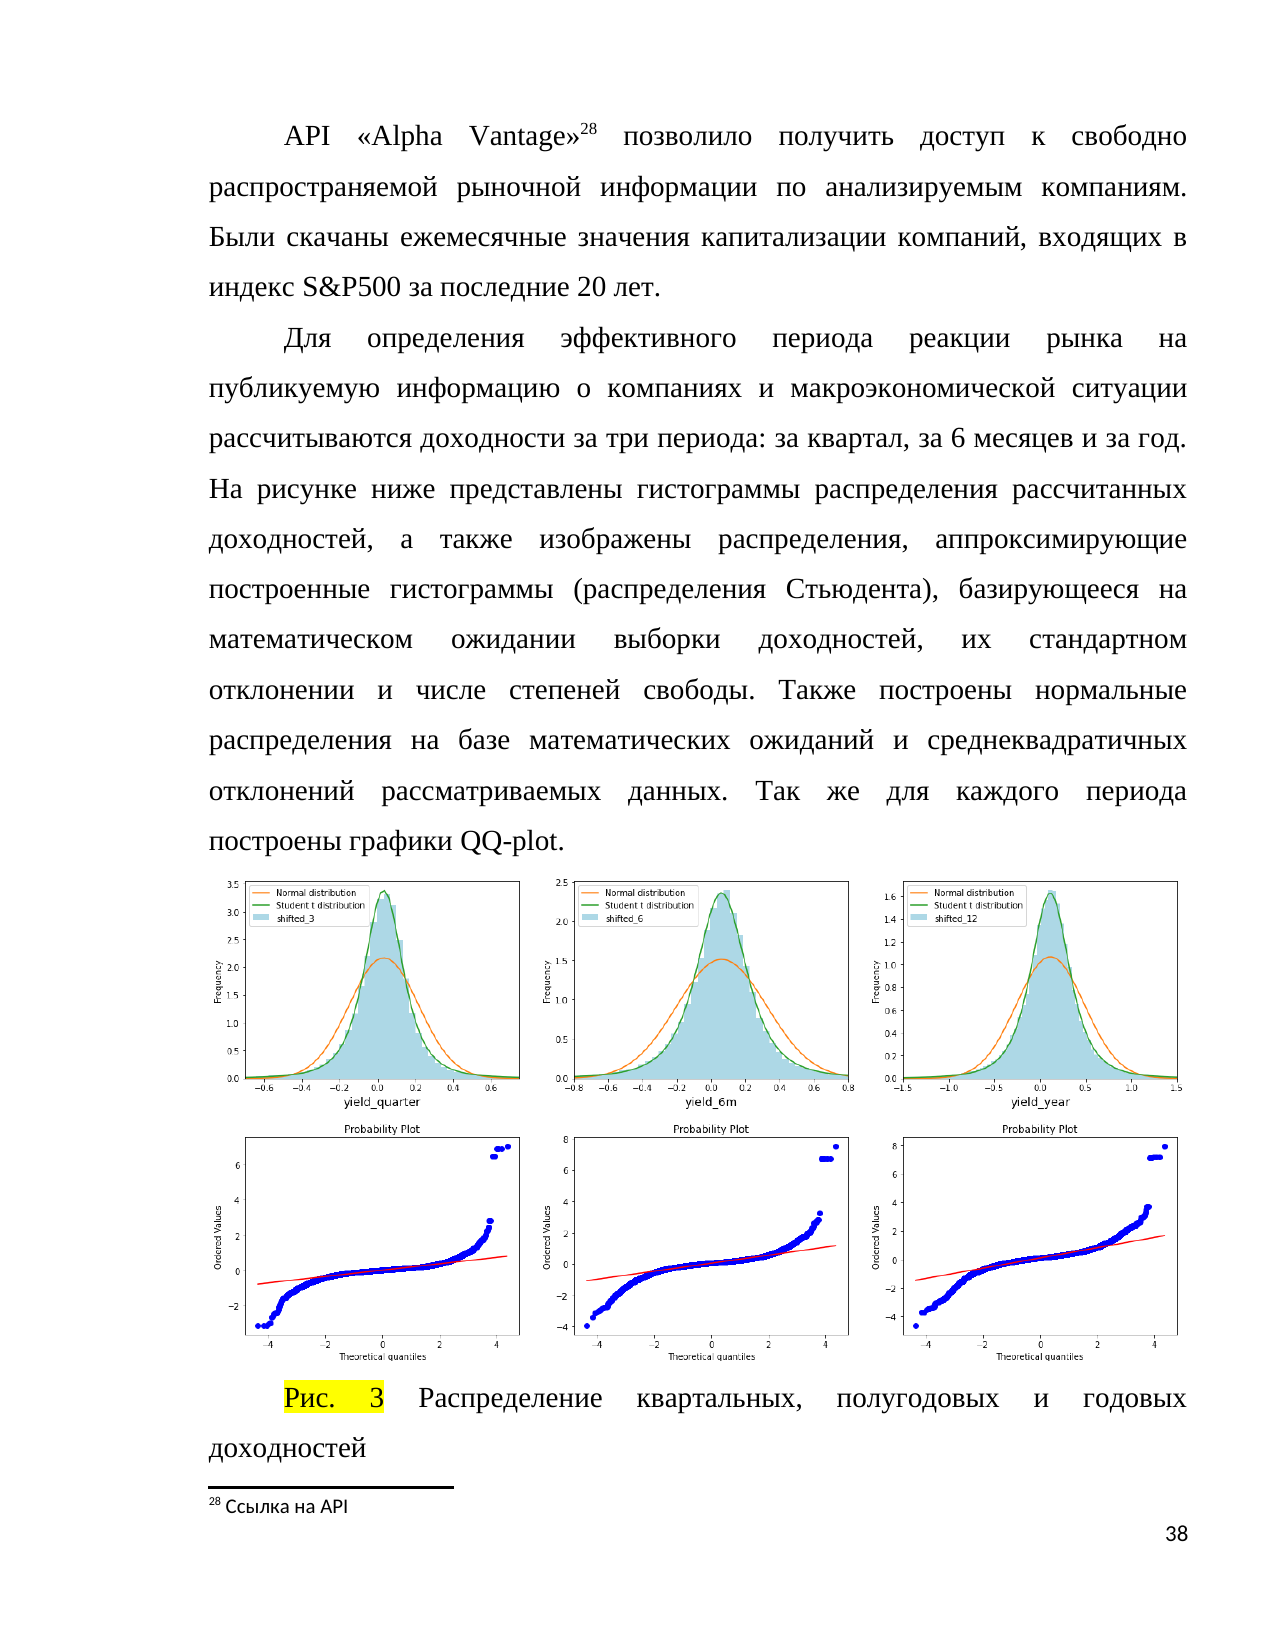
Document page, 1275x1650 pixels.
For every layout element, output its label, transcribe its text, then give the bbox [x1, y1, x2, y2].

text Для определения эффективного периода реакции рынка на публикуемую информацию о компаниях и макроэкономической ситуации рассчитываются доходности за три периода: за квартал, за 6 месяцев и за год. На рисунке ниже представлены гистограммы распределения рассчитанных доходностей, а также изображены распределения, аппроксимирующие построенные гистограммы (распределения Стьюдента), базирующееся на математическом ожидании выборки доходностей, их стандартном отклонении и числе степеней свободы. Также построены нормальные распределения на базе математических ожиданий и среднеквадратичных отклонений рассматриваемых данных. Так же для каждого периода построены графики QQ-plot. [208, 320, 1188, 856]
text API «Alpha Vantage» позволило получить доступ к свободно распространяемой рыночной информации по анализируемым компаниям. Были скачаны ежемесячные значения капитализации компаний, входящих в индекс S&P500 за последние 20 лет. [208, 118, 1188, 303]
picture [208, 873, 1188, 1366]
text Рис. 3 Распределение квартальных, полугодовых и годовых доходностей [208, 1380, 1188, 1464]
